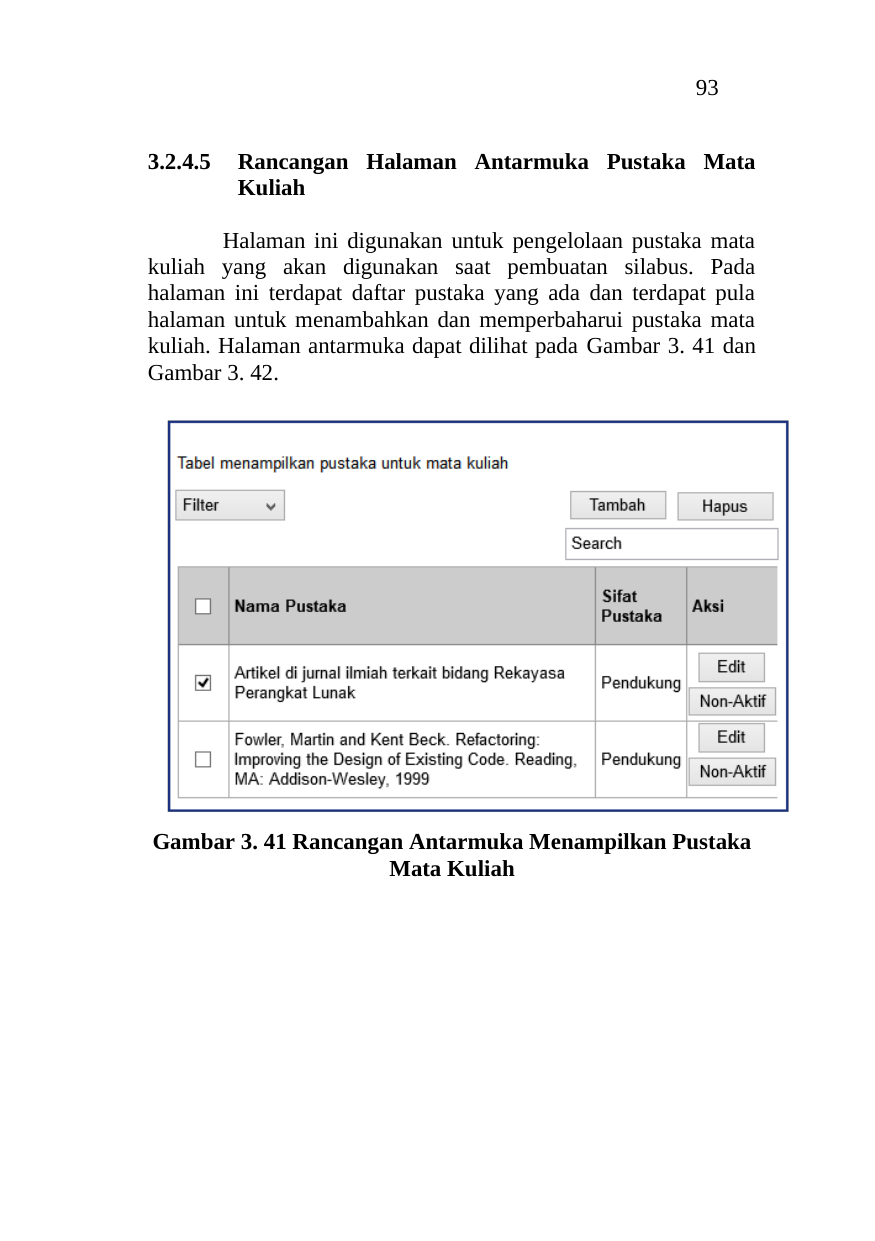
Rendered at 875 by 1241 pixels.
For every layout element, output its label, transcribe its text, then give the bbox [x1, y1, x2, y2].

picture [147, 411, 809, 829]
text Halaman ini digunakan untuk pengelolaan pustaka mata kuliah yang akan digunakan saat pembuatan silabus. Pada halaman ini terdapat daftar pustaka yang ada dan terdapat pula halaman untuk menambahkan dan memperbaharui pustaka mata kuliah. Halaman antarmuka dapat dilihat pada Gambar 3. 41 dan Gambar 3. 42. [148, 227, 756, 385]
subtitle Rancangan Halaman Antarmuka Pustaka Mata Kuliah [148, 148, 756, 200]
